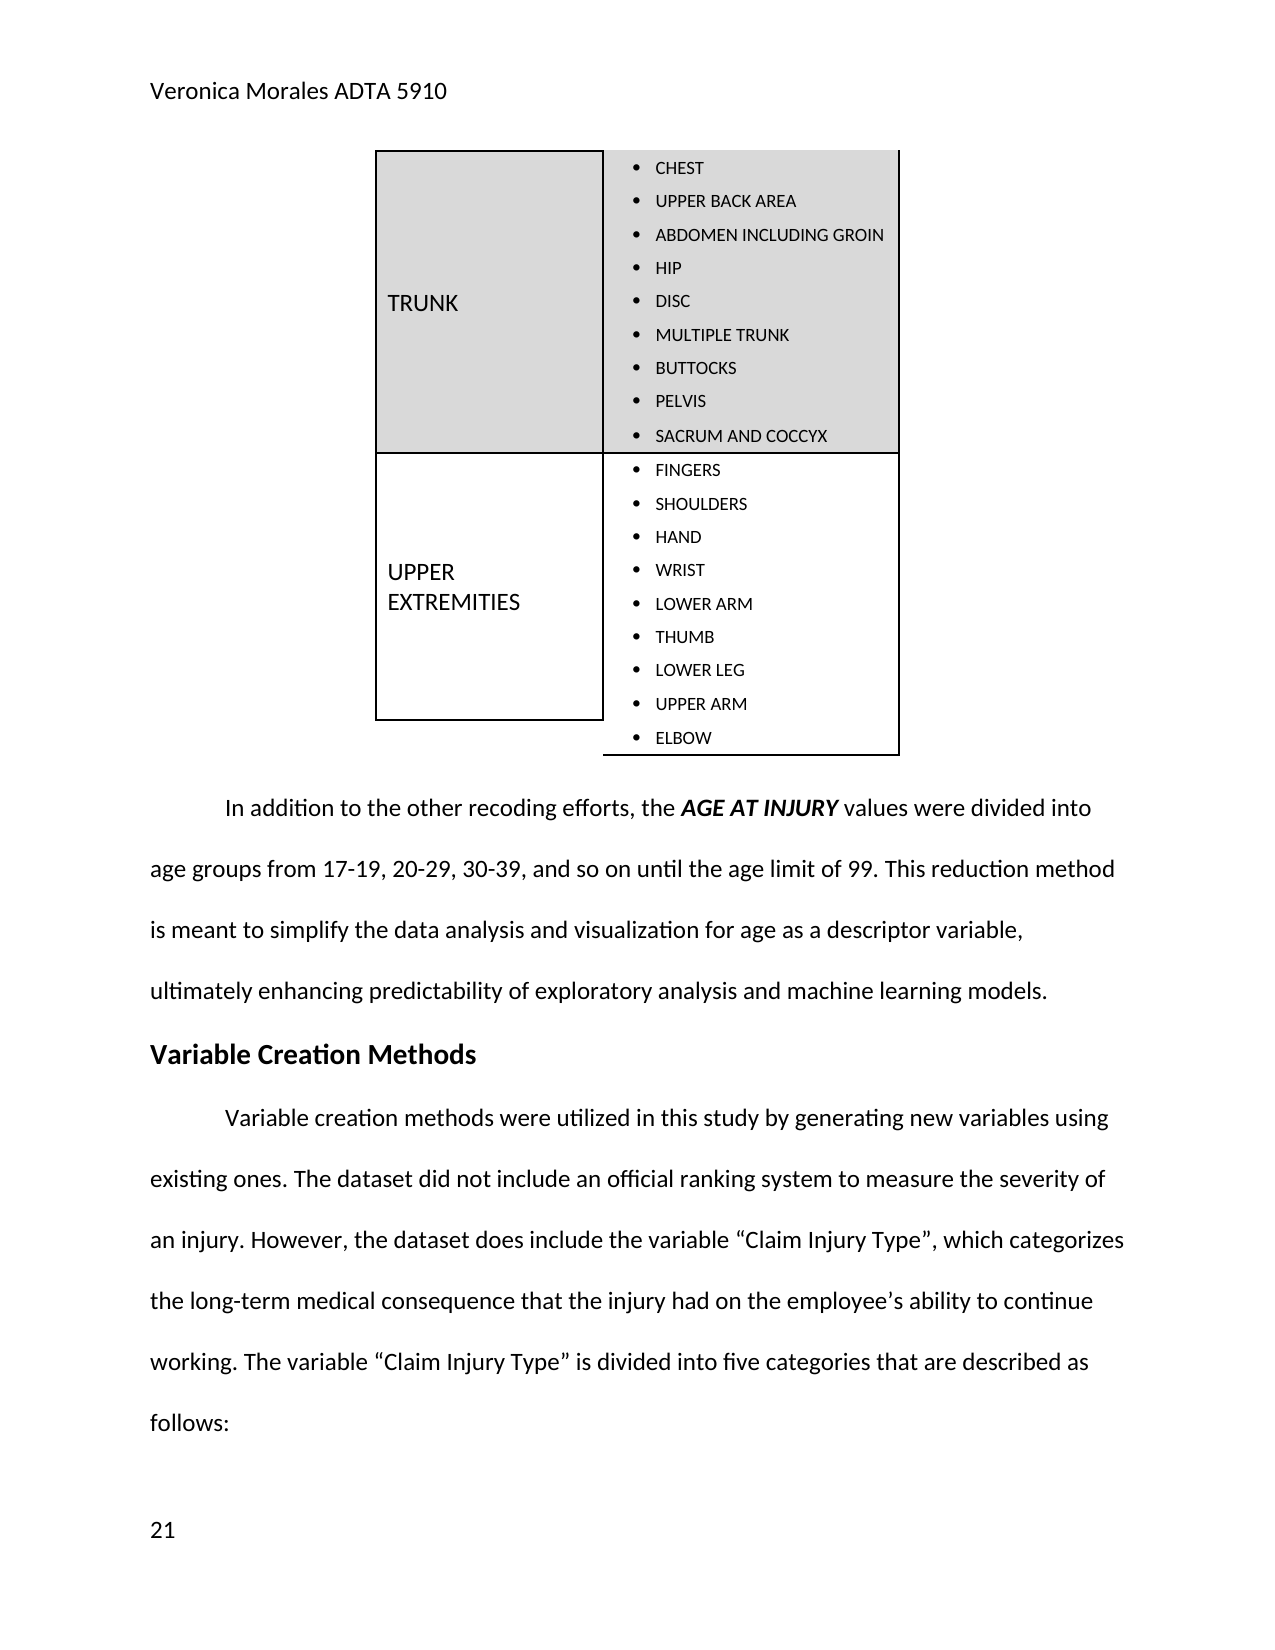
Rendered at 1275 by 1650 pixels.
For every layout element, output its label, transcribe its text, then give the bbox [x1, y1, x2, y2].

table_cell · THUMB [604, 619, 898, 652]
table_cell · LOWER LEG [604, 652, 898, 685]
table_cell · MULTIPLE TRUNK [604, 317, 898, 350]
table_cell · SACRUM AND COCCYX [604, 417, 898, 452]
text In addition to the other recoding efforts, the AGE AT INJURY values were divided into age groups from 17-19, 20-29, 30-39, and so on until the age limit of 99. This reduction method is meant to simplify the data analysis and visualization for age as a descriptor variable, ultimately enhancing predictability of exploratory analysis and machine learning models. [150, 792, 1125, 1006]
table_cell · LOWER ARM [604, 585, 898, 619]
table_cell TRUNK [377, 152, 602, 452]
table_cell · ABDOMEN INCLUDING GROIN [604, 217, 898, 250]
table_cell · UPPER ARM [604, 685, 898, 719]
table_cell UPPER EXTREMITIES [377, 454, 602, 719]
table_cell · CHEST [604, 150, 898, 183]
table_cell · BUTTOCKS [604, 350, 898, 383]
table_cell · WRIST [604, 552, 898, 585]
table_cell · SHOULDERS [604, 485, 898, 519]
table_cell · ELBOW [603, 719, 898, 754]
table_cell · HIP [604, 250, 898, 283]
text Variable creation methods were utilized in this study by generating new variables using existing ones. The dataset did not include an official ranking system to measure the severity of an injury. However, the dataset does include the variable “Claim Injury Type”, which categorizes the long-term medical consequence that the injury had on the employee’s ability to continue working. The variable “Claim Injury Type” is divided into five categories that are described as follows: [150, 1102, 1125, 1438]
table_cell · UPPER BACK AREA [604, 183, 898, 217]
table_cell · FINGERS [604, 454, 898, 485]
text Variable Creation Methods [150, 1036, 1125, 1072]
table_cell · DISC [604, 283, 898, 317]
table_cell · PELVIS [604, 383, 898, 417]
table_cell · HAND [604, 519, 898, 552]
